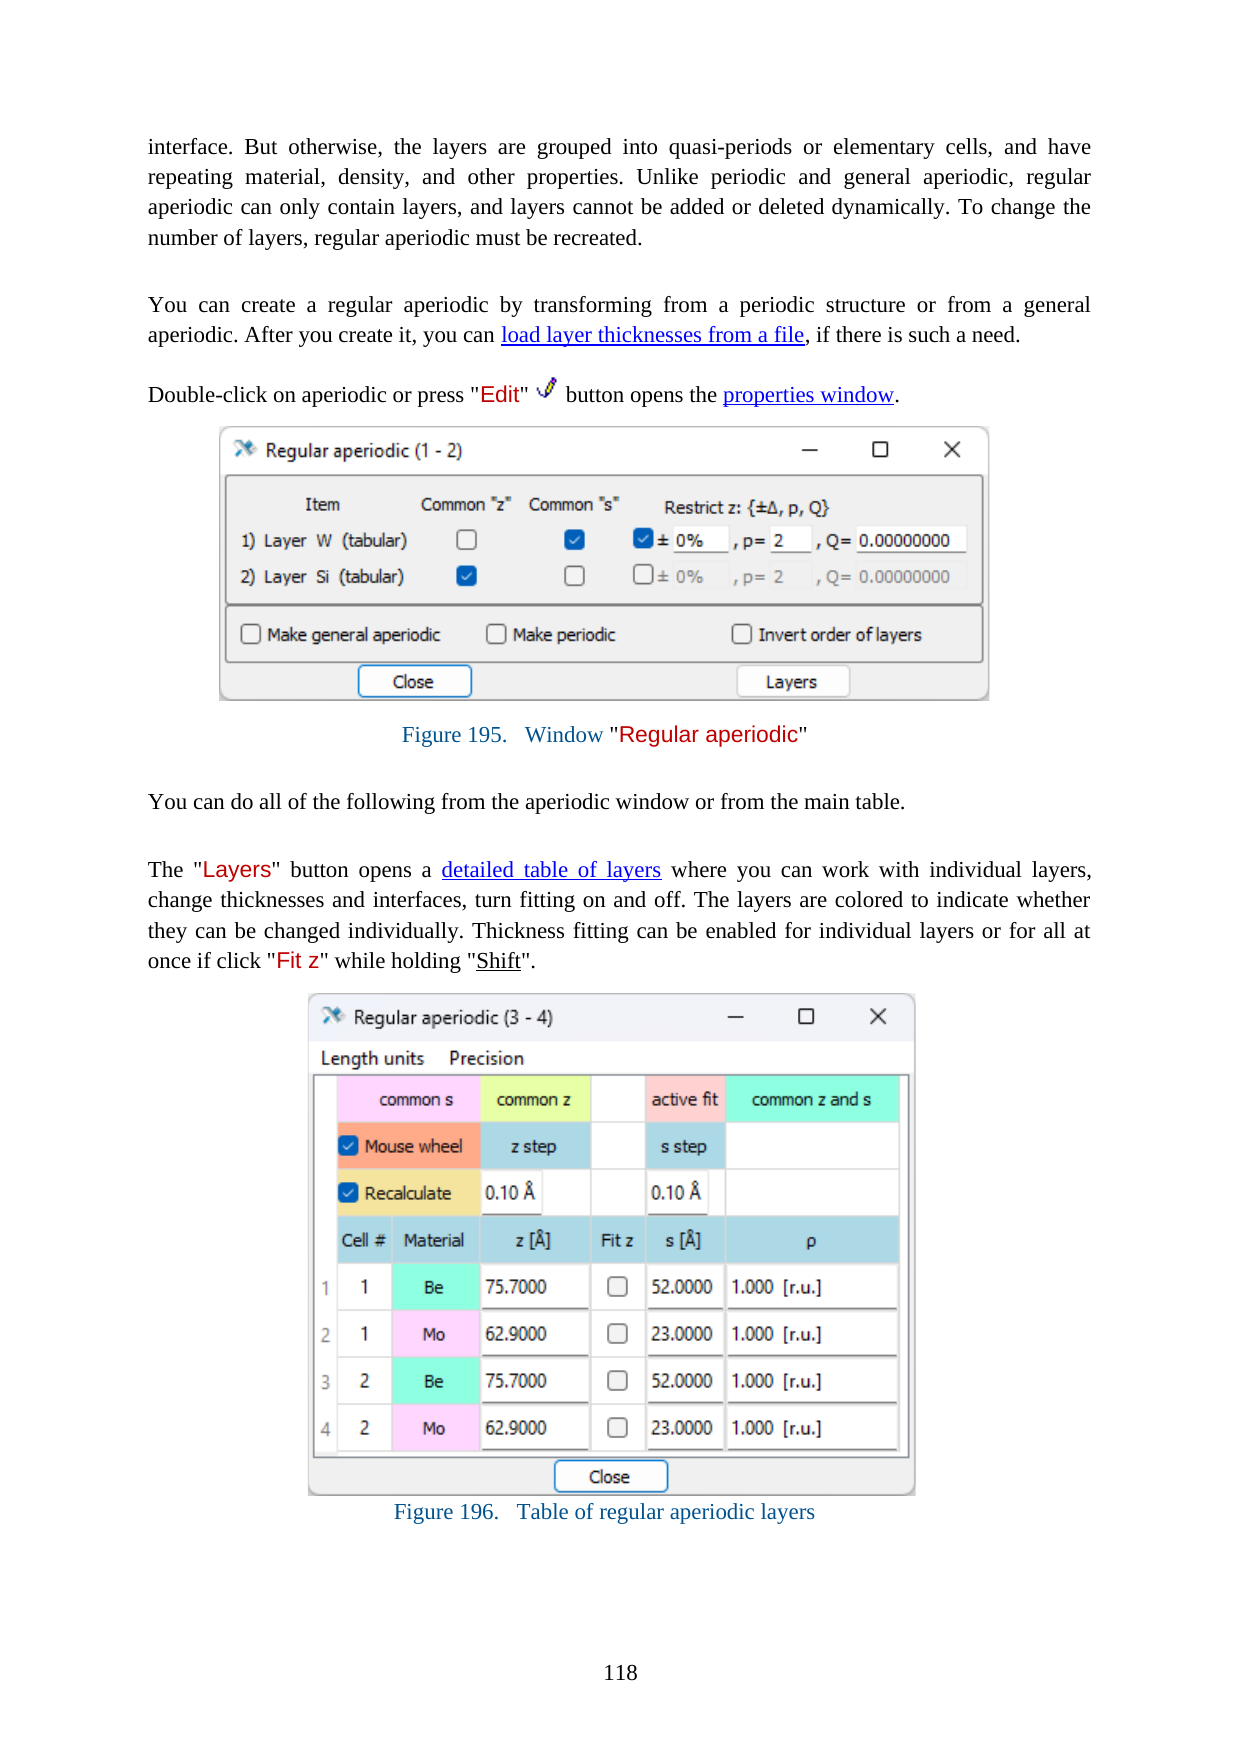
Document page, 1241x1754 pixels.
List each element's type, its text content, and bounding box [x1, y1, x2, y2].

picture [534, 376, 560, 403]
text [148, 133, 1093, 250]
text You can do all of the following from the aperiodic window or from the main table. [148, 788, 1093, 815]
text The "Layers" button opens a detailed table of layers where you can work with individual layers, change thicknesses and interfaces, turn fitting on and off. The layers are colored to indicate whether they can be changed individually. Thickness fitting can be enabled for individual layers or for all at once if click "Fit z" while holding "Shift". [148, 856, 1093, 973]
text Double-click on aperiodic or press "Edit" button opens the properties window. [148, 377, 1093, 407]
picture [219, 426, 990, 701]
text You can create a regular aperiodic by transforming from a periodic structure or from a general aperiodic. After you create it, you can load layer thicknesses from a file, if there is such a need. [148, 291, 1093, 348]
picture [307, 993, 916, 1496]
